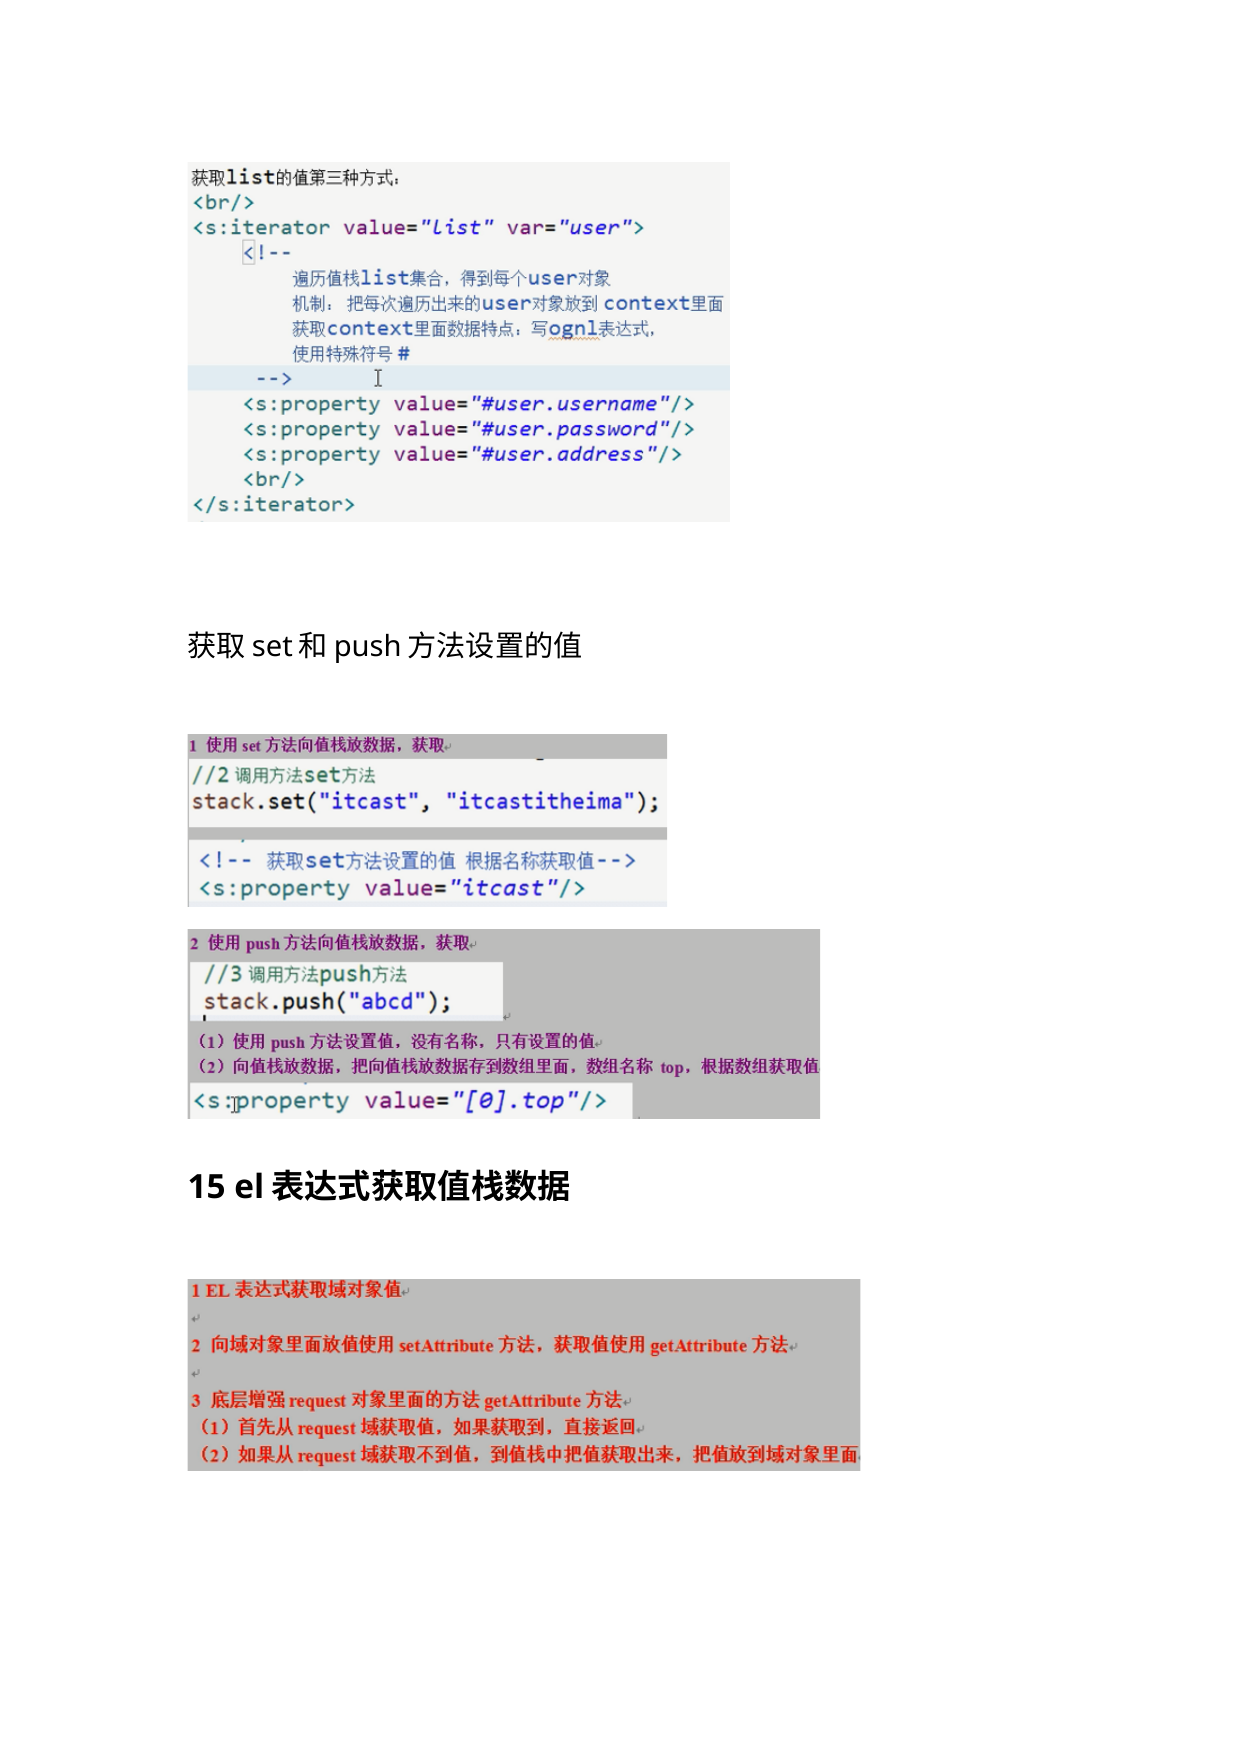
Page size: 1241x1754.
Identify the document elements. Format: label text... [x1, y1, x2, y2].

subtitle 15 el表达式获取值栈数据 [187, 1152, 1053, 1217]
picture [187, 734, 668, 907]
picture [187, 162, 730, 522]
subtitle 获取set和push方法设置的值 [187, 612, 1053, 677]
picture [187, 1279, 861, 1471]
picture [187, 929, 821, 1119]
